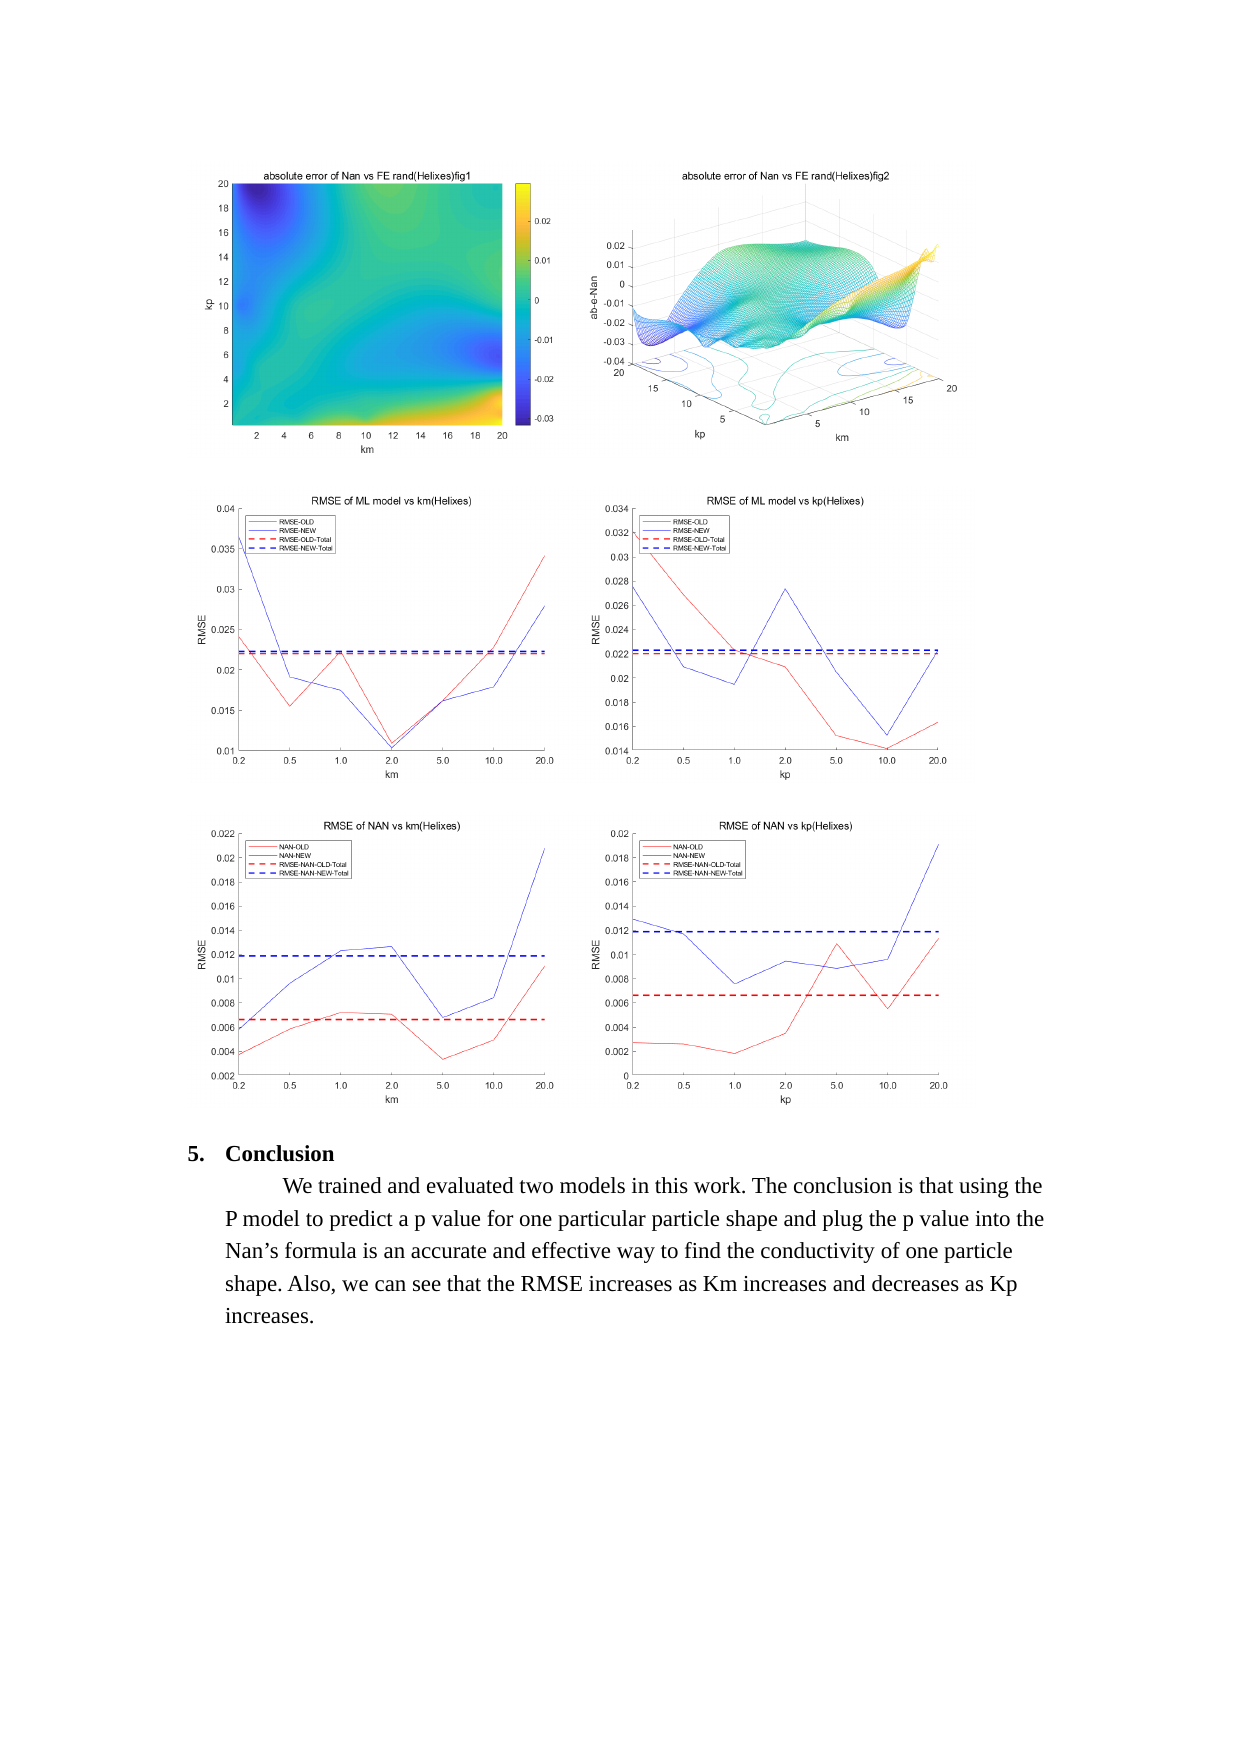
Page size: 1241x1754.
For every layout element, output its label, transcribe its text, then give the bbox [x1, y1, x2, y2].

picture [187, 811, 976, 1108]
picture [187, 486, 975, 783]
list We trained and evaluated two models in this work. The conclusion is that using the P model to predict a p value for one particular particle shape and plug the p value into the Nan’s formula is an accurate and effective way to find the conductivity of one particle shape. Also, we can see that the RMSE increases as Km increases and decreases as Kp increases. [225, 1169, 1053, 1332]
list Conclusion [187, 1137, 1053, 1169]
picture [187, 161, 976, 458]
